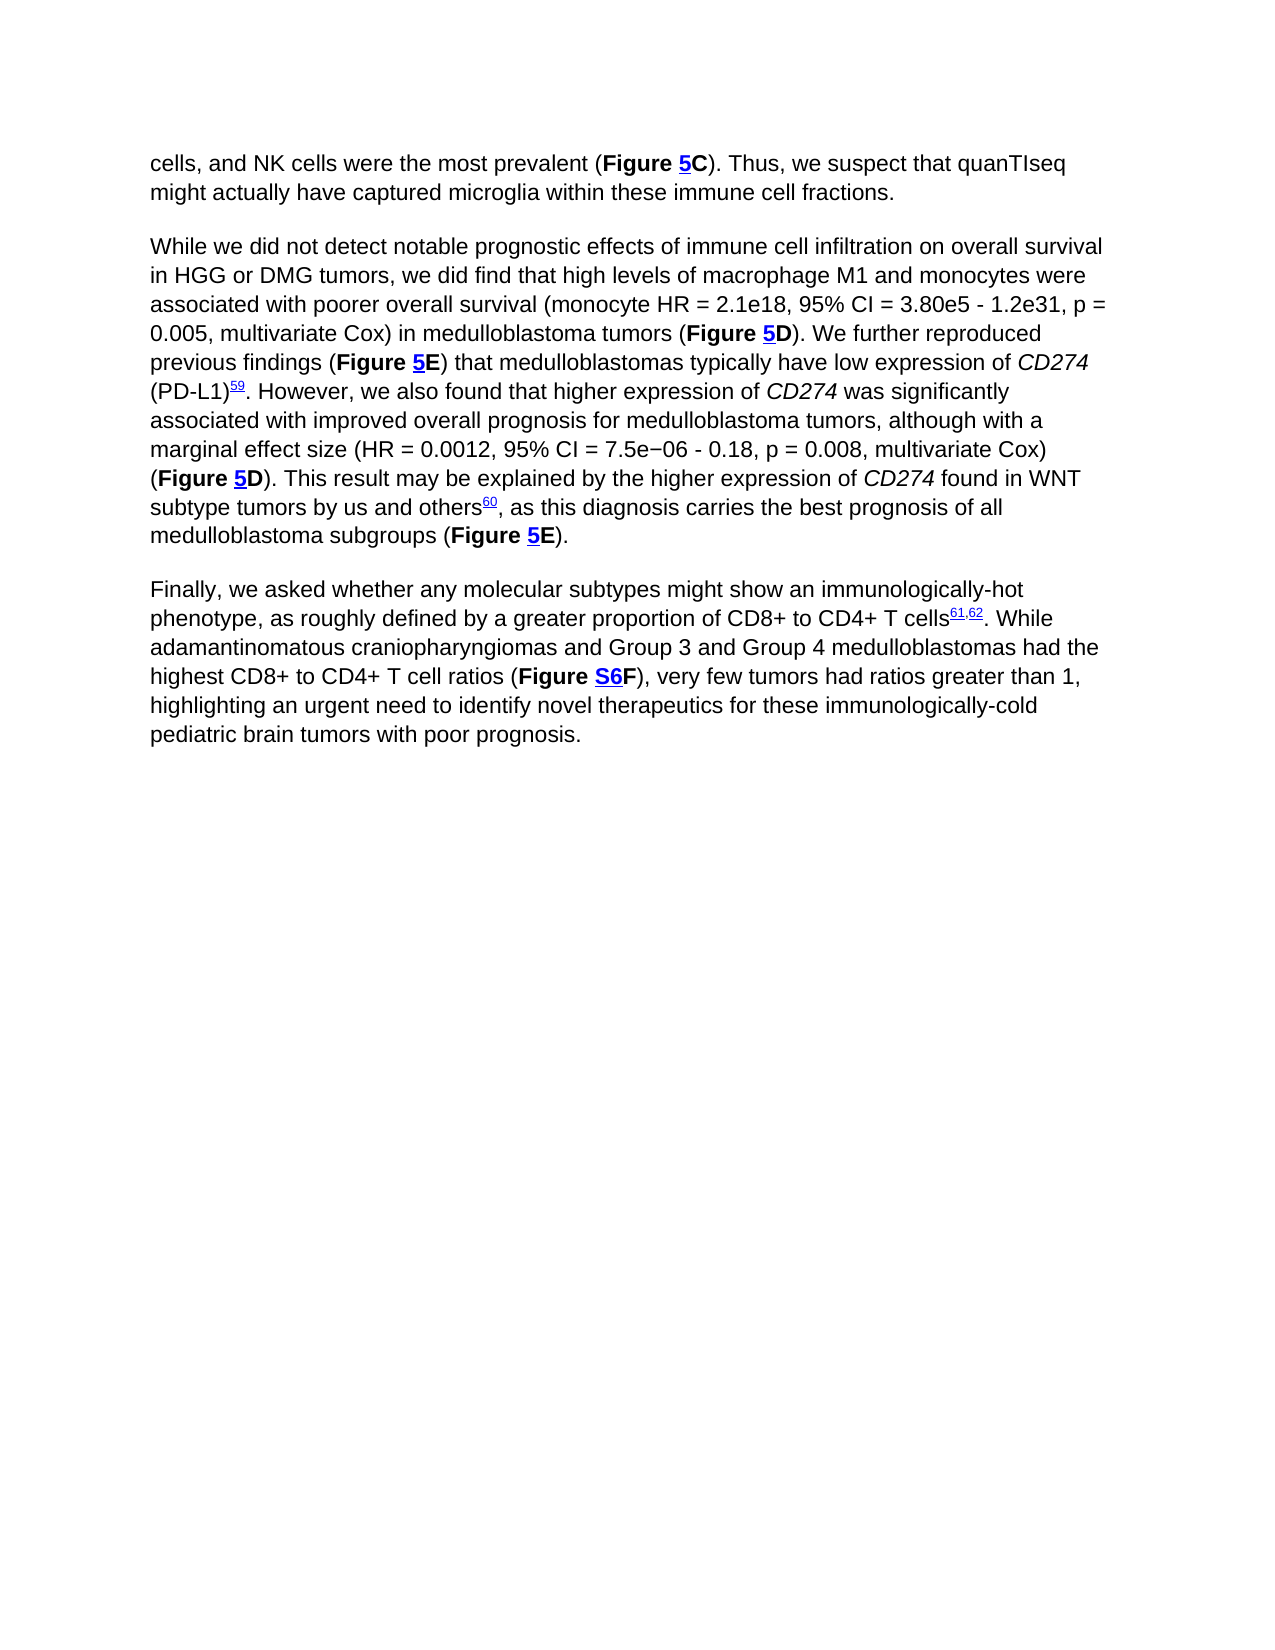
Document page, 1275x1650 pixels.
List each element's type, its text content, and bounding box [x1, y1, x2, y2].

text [150, 150, 1125, 205]
text Finally, we asked whether any molecular subtypes might show an immunologically-hot phenotype, as roughly defined by a greater proportion of CD8+ to CD4+ T cells61,62. While adamantinomatous craniopharyngiomas and Group 3 and Group 4 medulloblastomas had the highest CD8+ to CD4+ T cell ratios (Figure S6F), very few tumors had ratios greater than 1, highlighting an urgent need to identify novel therapeutics for these immunologically-cold pediatric brain tumors with poor prognosis. [150, 576, 1125, 748]
text While we did not detect notable prognostic effects of immune cell infiltration on overall survival in HGG or DMG tumors, we did find that high levels of macrophage M1 and monocytes were associated with poorer overall survival (monocyte HR = 2.1e18, 95% CI = 3.80e5 - 1.2e31, p = 0.005, multivariate Cox) in medulloblastoma tumors (Figure 5D). We further reproduced previous findings (Figure 5E) that medulloblastomas typically have low expression of CD274 (PD-L1)59. However, we also found that higher expression of CD274 was significantly associated with improved overall prognosis for medulloblastoma tumors, although with a marginal effect size (HR = 0.0012, 95% CI = 7.5e−06 - 0.18, p = 0.008, multivariate Cox) (Figure 5D). This result may be explained by the higher expression of CD274 found in WNT subtype tumors by us and others60, as this diagnosis carries the best prognosis of all medulloblastoma subgroups (Figure 5E). [150, 233, 1125, 549]
